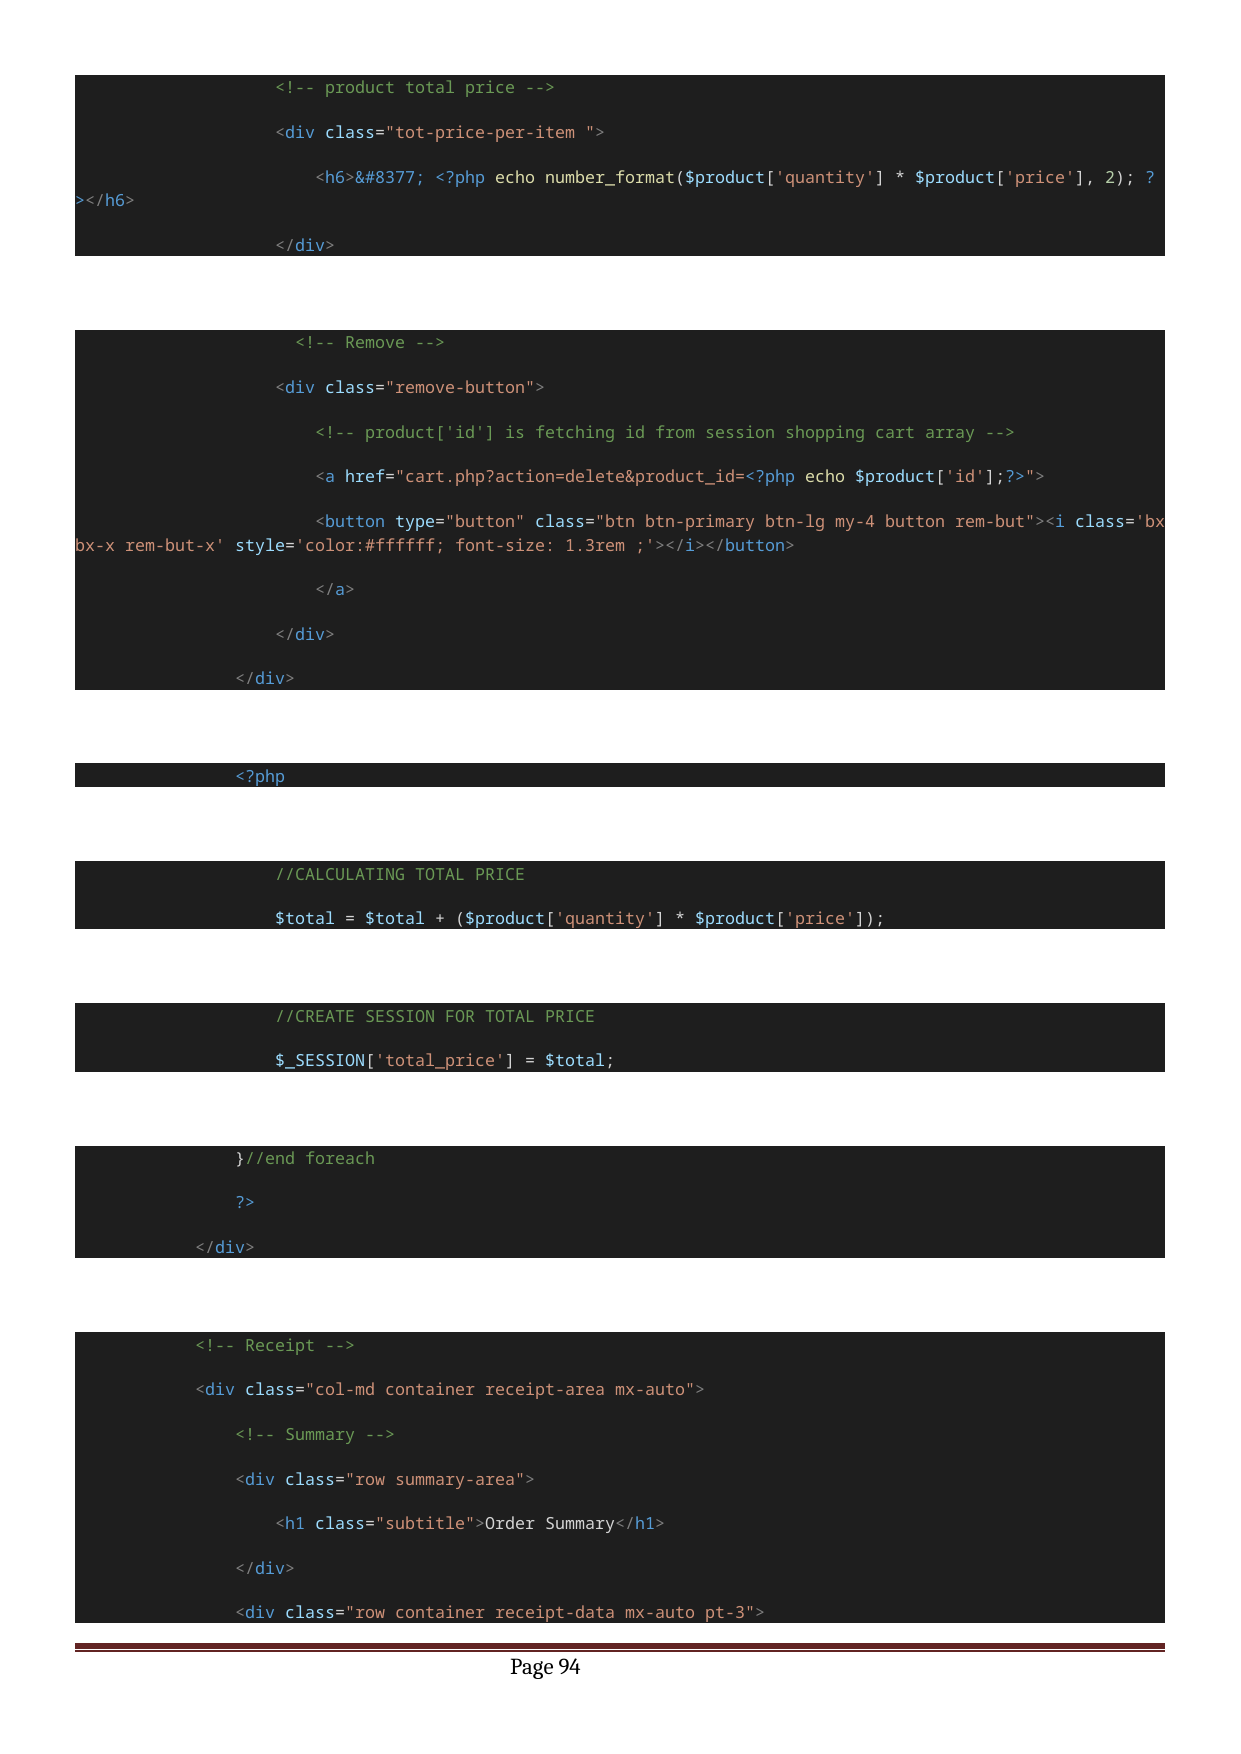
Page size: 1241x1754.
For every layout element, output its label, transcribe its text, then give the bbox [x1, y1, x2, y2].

text ?> [75, 1190, 1165, 1214]
text </a> [75, 577, 1165, 601]
text </div> [75, 1555, 1165, 1579]
text //CREATE SESSION FOR TOTAL PRICE [75, 1003, 1165, 1027]
text <div class="remove-button"> [75, 375, 1165, 398]
text $_SESSION['total_price'] = $total; [75, 1048, 1165, 1072]
text <!-- Remove --> [75, 330, 1165, 354]
text <div class="row container receipt-data mx-auto pt-3"> [75, 1600, 1165, 1623]
text }//end foreach [75, 1146, 1165, 1169]
text <!-- Summary --> [75, 1421, 1165, 1445]
text <?php [75, 763, 1165, 787]
text $total = $total + ($product['quantity'] * $product['price']); [75, 906, 1165, 929]
text </div> [75, 666, 1165, 690]
text <!-- product['id'] is fetching id from session shopping cart array --> [75, 419, 1165, 443]
text <a href="cart.php?action=delete&product_id=<?php echo $product['id'];?>"> [75, 464, 1165, 488]
text //CALCULATING TOTAL PRICE [75, 861, 1165, 885]
text <h6>&#8377; <?php echo number_format($product['quantity'] * $product['price'], 2); ?></h6> [75, 164, 1165, 212]
text <!-- Receipt --> [75, 1332, 1165, 1356]
text <div class="col-md container receipt-area mx-auto"> [75, 1377, 1165, 1401]
text <div class="tot-price-per-item "> [75, 119, 1165, 143]
text <!-- product total price --> [75, 75, 1165, 99]
text </div> [75, 1235, 1165, 1258]
text <div class="row summary-area"> [75, 1466, 1165, 1490]
text <h1 class="subtitle">Order Summary</h1> [75, 1511, 1165, 1534]
text <button type="button" class="btn btn-primary btn-lg my-4 button rem-but"><i class='bx bx-x rem-but-x' style='color:#ffffff; font-size: 1.3rem ;'></i></button> [75, 532, 1165, 556]
text </div> [75, 232, 1165, 256]
text </div> [75, 621, 1165, 645]
